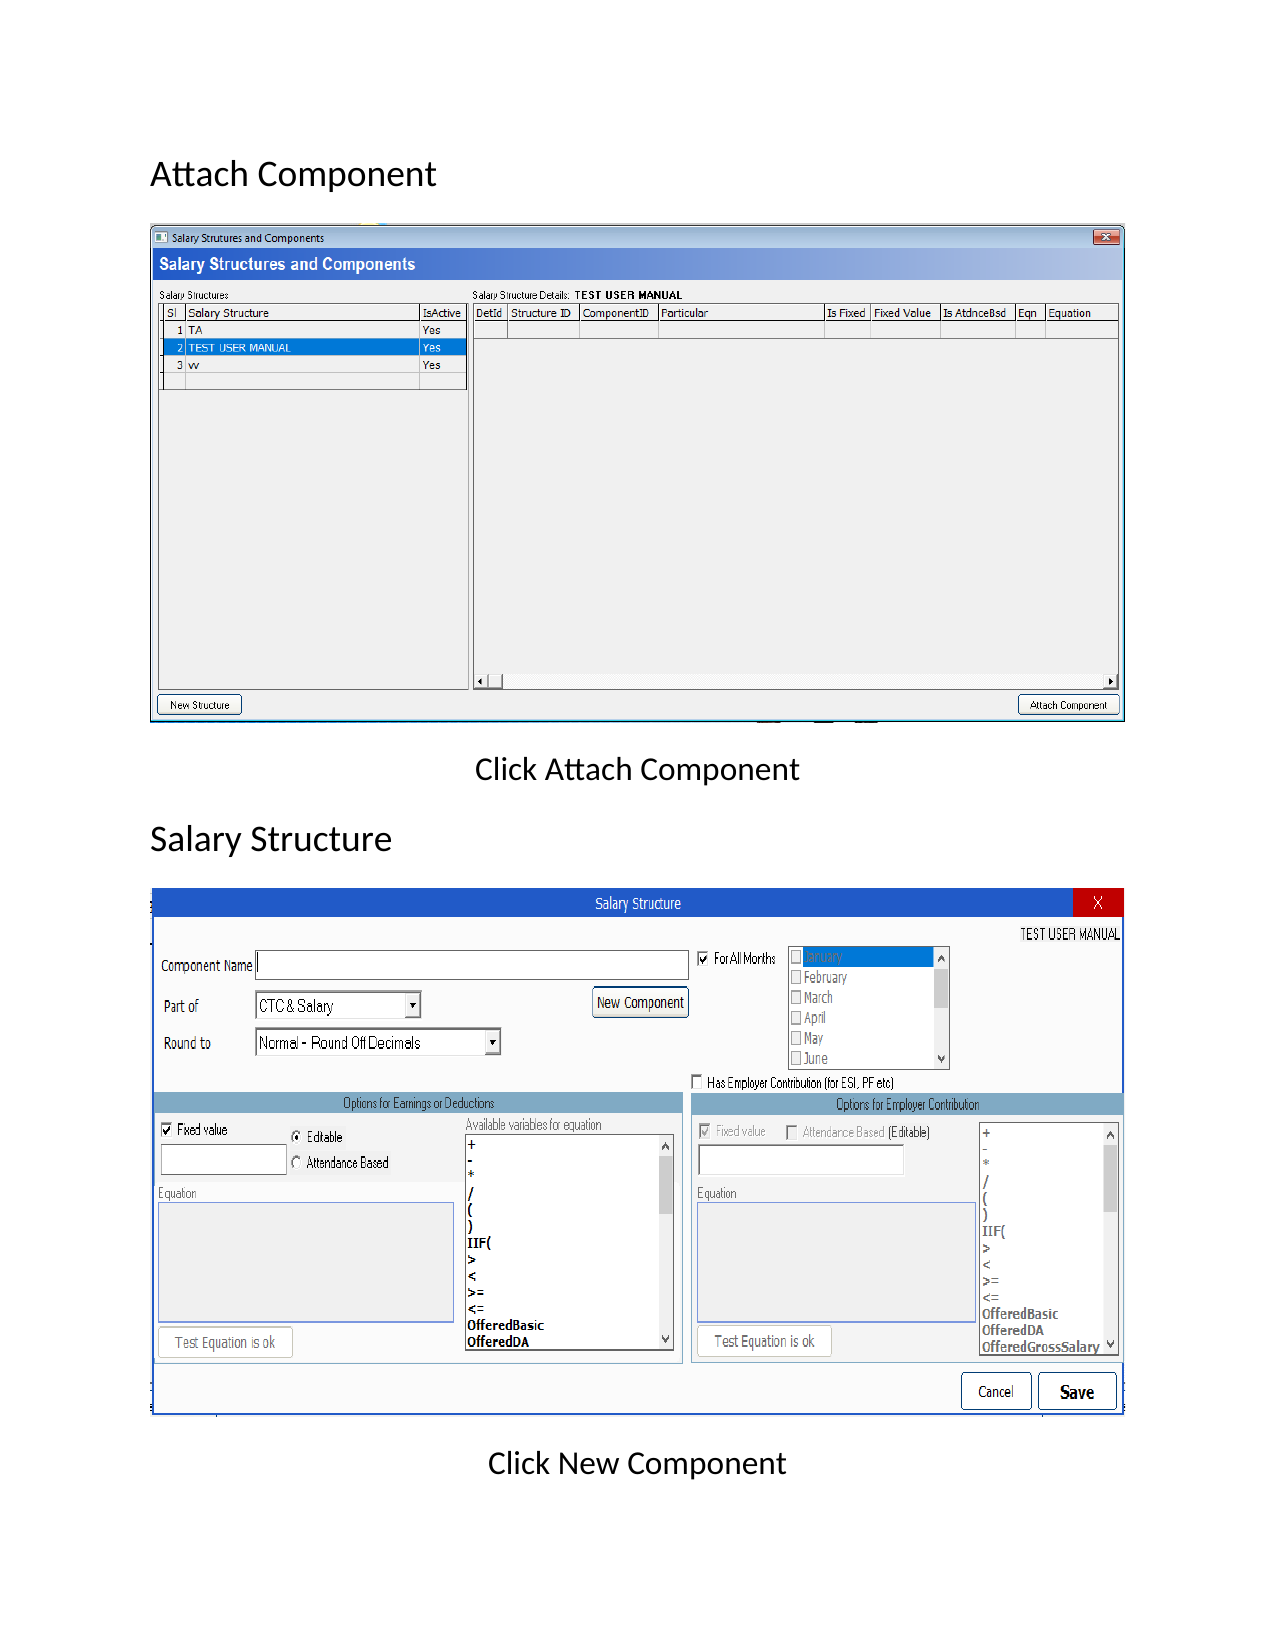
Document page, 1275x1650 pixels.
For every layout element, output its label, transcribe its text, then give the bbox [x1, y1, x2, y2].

text Click Attach Component [150, 748, 1125, 788]
text Click New Component [150, 1442, 1125, 1483]
text Attach Component [150, 150, 1125, 196]
picture [150, 223, 1125, 723]
text Salary Structure [150, 815, 1125, 861]
picture [150, 888, 1125, 1417]
